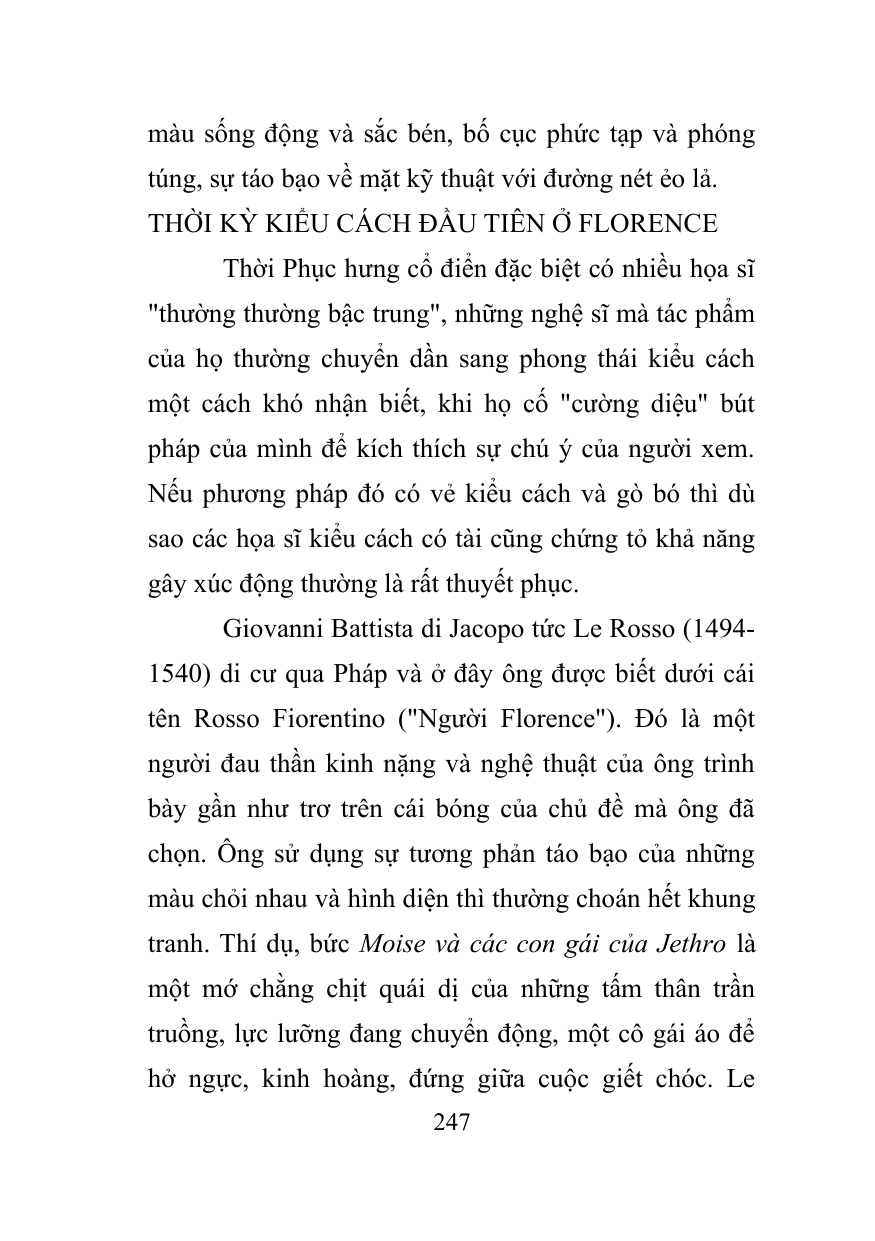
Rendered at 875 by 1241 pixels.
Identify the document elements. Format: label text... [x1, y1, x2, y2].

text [148, 613, 756, 1093]
text THỜI KỲ KIỂU CÁCH ĐẦU TIÊN Ở FLORENCE [148, 208, 756, 238]
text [148, 118, 756, 193]
text Thời Phục hưng cổ điển đặc biệt có nhiều họa sĩ "thường thường bậc trung", những nghệ sĩ mà tác phẩm của họ thường chuyển dần sang phong thái kiểu cách một cách khó nhận biết, khi họ cố "cường diệu" bút pháp của mình để kích thích sự chú ý của người xem. Nếu phương pháp đó có vẻ kiểu cách và gò bó thì dù sao các họa sĩ kiểu cách có tài cũng chứng tỏ khả năng gây xúc động thường là rất thuyết phục. [148, 253, 756, 598]
